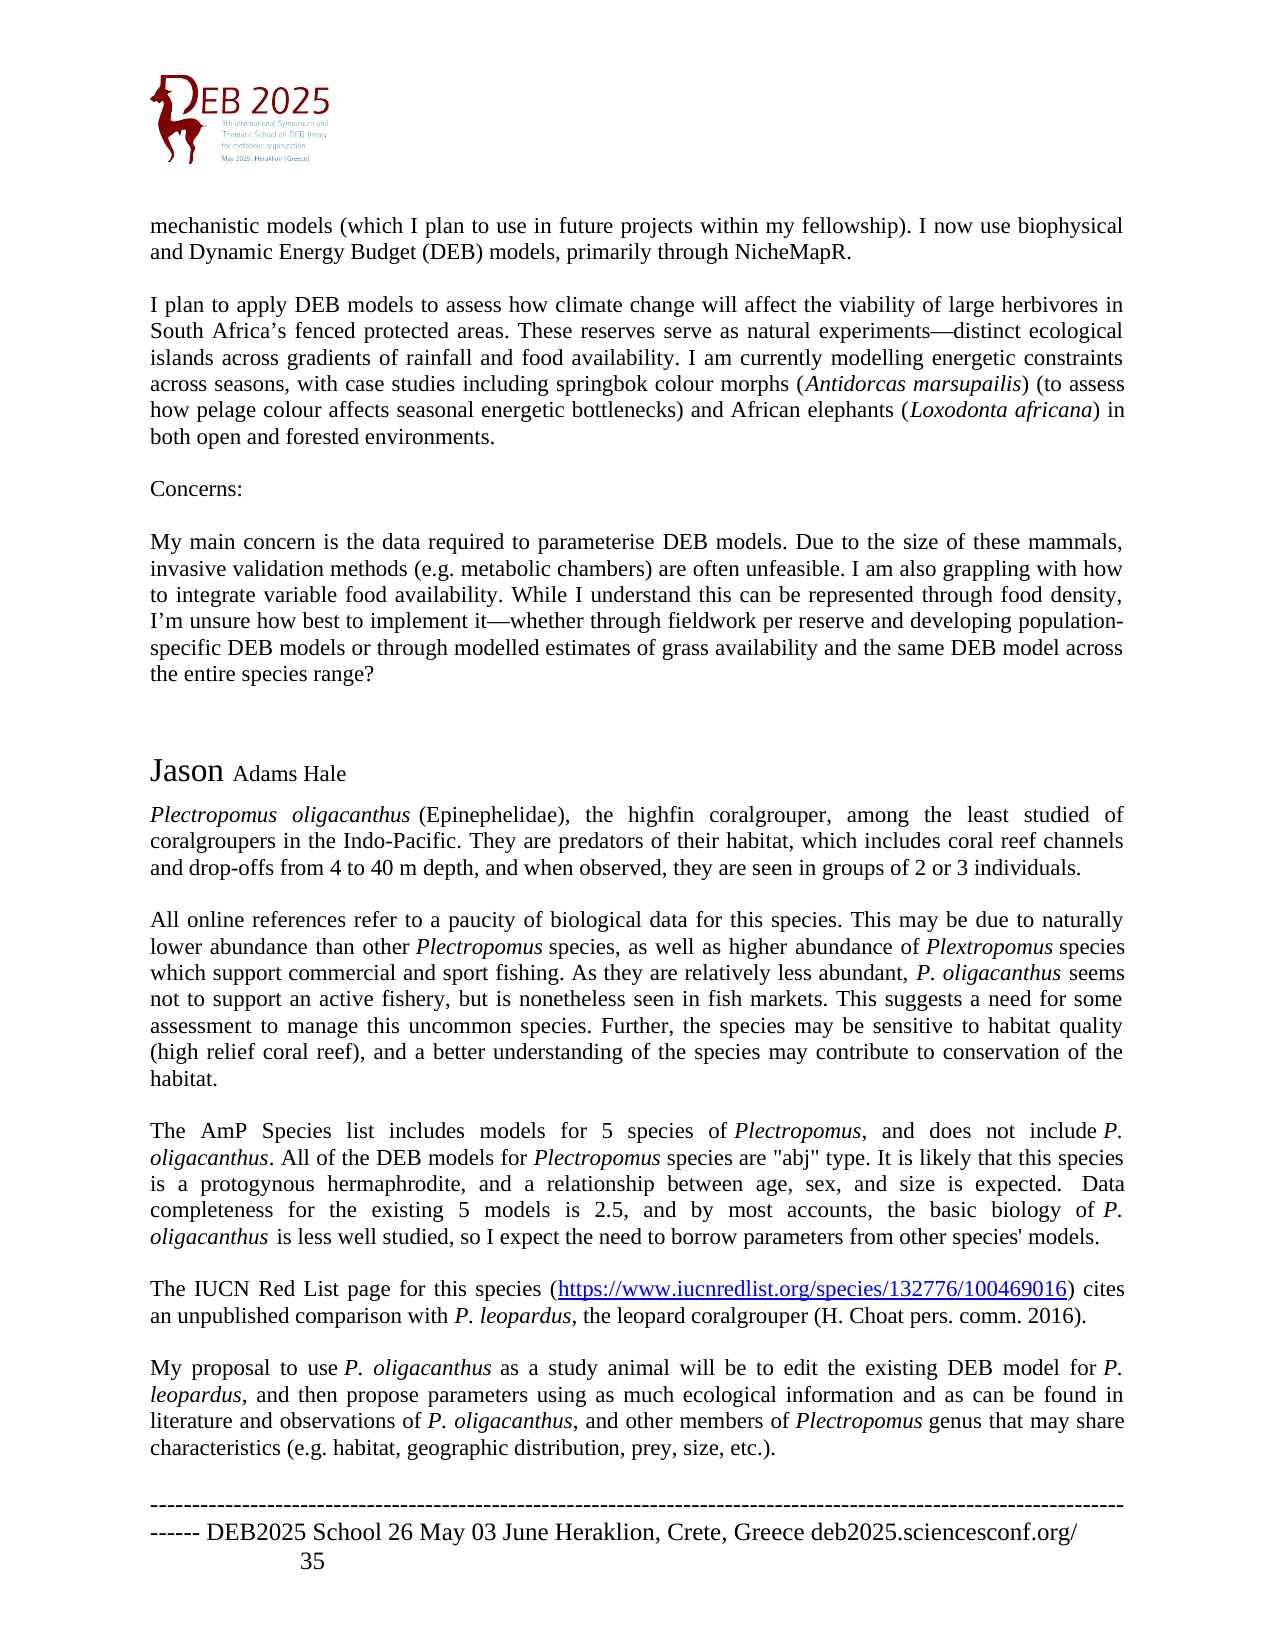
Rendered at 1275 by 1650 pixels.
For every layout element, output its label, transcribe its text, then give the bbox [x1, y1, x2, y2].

text The IUCN Red List page for this species (https://www.iucnredlist.org/species/132776/100469016) cites an unpublished comparison with P. leopardus, the leopard coralgrouper (H. Choat pers. comm. 2016). [150, 1275, 1125, 1328]
text The AmP Species list includes models for 5 species of Plectropomus, and does not include P. oligacanthus. All of the DEB models for Plectropomus species are "abj" type. It is likely that this species is a protogynous hermaphrodite, and a relationship between age, sex, and size is expected. Data completeness for the existing 5 models is 2.5, and by most accounts, the basic biology of P. oligacanthus is less well studied, so I expect the need to borrow parameters from other species' models. [150, 1117, 1125, 1249]
picture [150, 75, 329, 164]
text All online references refer to a paucity of biological data for this species. This may be due to naturally lower abundance than other Plectropomus species, as well as higher abundance of Plextropomus species which support commercial and sport fishing. As they are relatively less abundant, P. oligacanthus seems not to support an active fishery, but is nonetheless seen in fish markets. This suggests a need for some assessment to manage this uncommon species. Further, the species may be sensitive to habitat quality (high relief coral reef), and a better understanding of the species may contribute to conservation of the habitat. [150, 906, 1125, 1091]
text My proposal to use P. oligacanthus as a study animal will be to edit the existing DEB model for P. leopardus, and then propose parameters using as much ecological information and as can be found in literature and observations of P. oligacanthus, and other members of Plectropomus genus that may share characteristics (e.g. habitat, geographic distribution, prey, size, etc.). [150, 1354, 1125, 1460]
text I plan to apply DEB models to assess how climate change will affect the viability of large herbivores in South Africa’s fenced protected areas. These reserves serve as natural experiments—distinct ecological islands across gradients of rainfall and food availability. I am currently modelling energetic constraints across seasons, with case studies including springbok colour morphs (Antidorcas marsupailis) (to assess how pelage colour affects seasonal energetic bottlenecks) and African elephants (Loxodonta africana) in both open and forested environments. [150, 291, 1125, 449]
text My main concern is the data required to parameterise DEB models. Due to the size of these mammals, invasive validation methods (e.g. metabolic chambers) are often unfeasible. I am also grappling with how to integrate variable food availability. While I understand this can be represented through food density, I’m unsure how best to implement it—whether through fieldwork per reserve and developing population-specific DEB models or through modelled estimates of grass availability and the same DEB model across the entire species range? [150, 528, 1125, 686]
subtitle Jason Adams Hale [150, 750, 1125, 788]
text Concerns: [150, 476, 1125, 502]
text Plectropomus oligacanthus (Epinephelidae), the highfin coralgrouper, among the least studied of coralgroupers in the Indo-Pacific. They are predators of their habitat, which includes coral reef channels and drop-offs from 4 to 40 m depth, and when observed, they are seen in groups of 2 or 3 individuals. [150, 801, 1125, 880]
